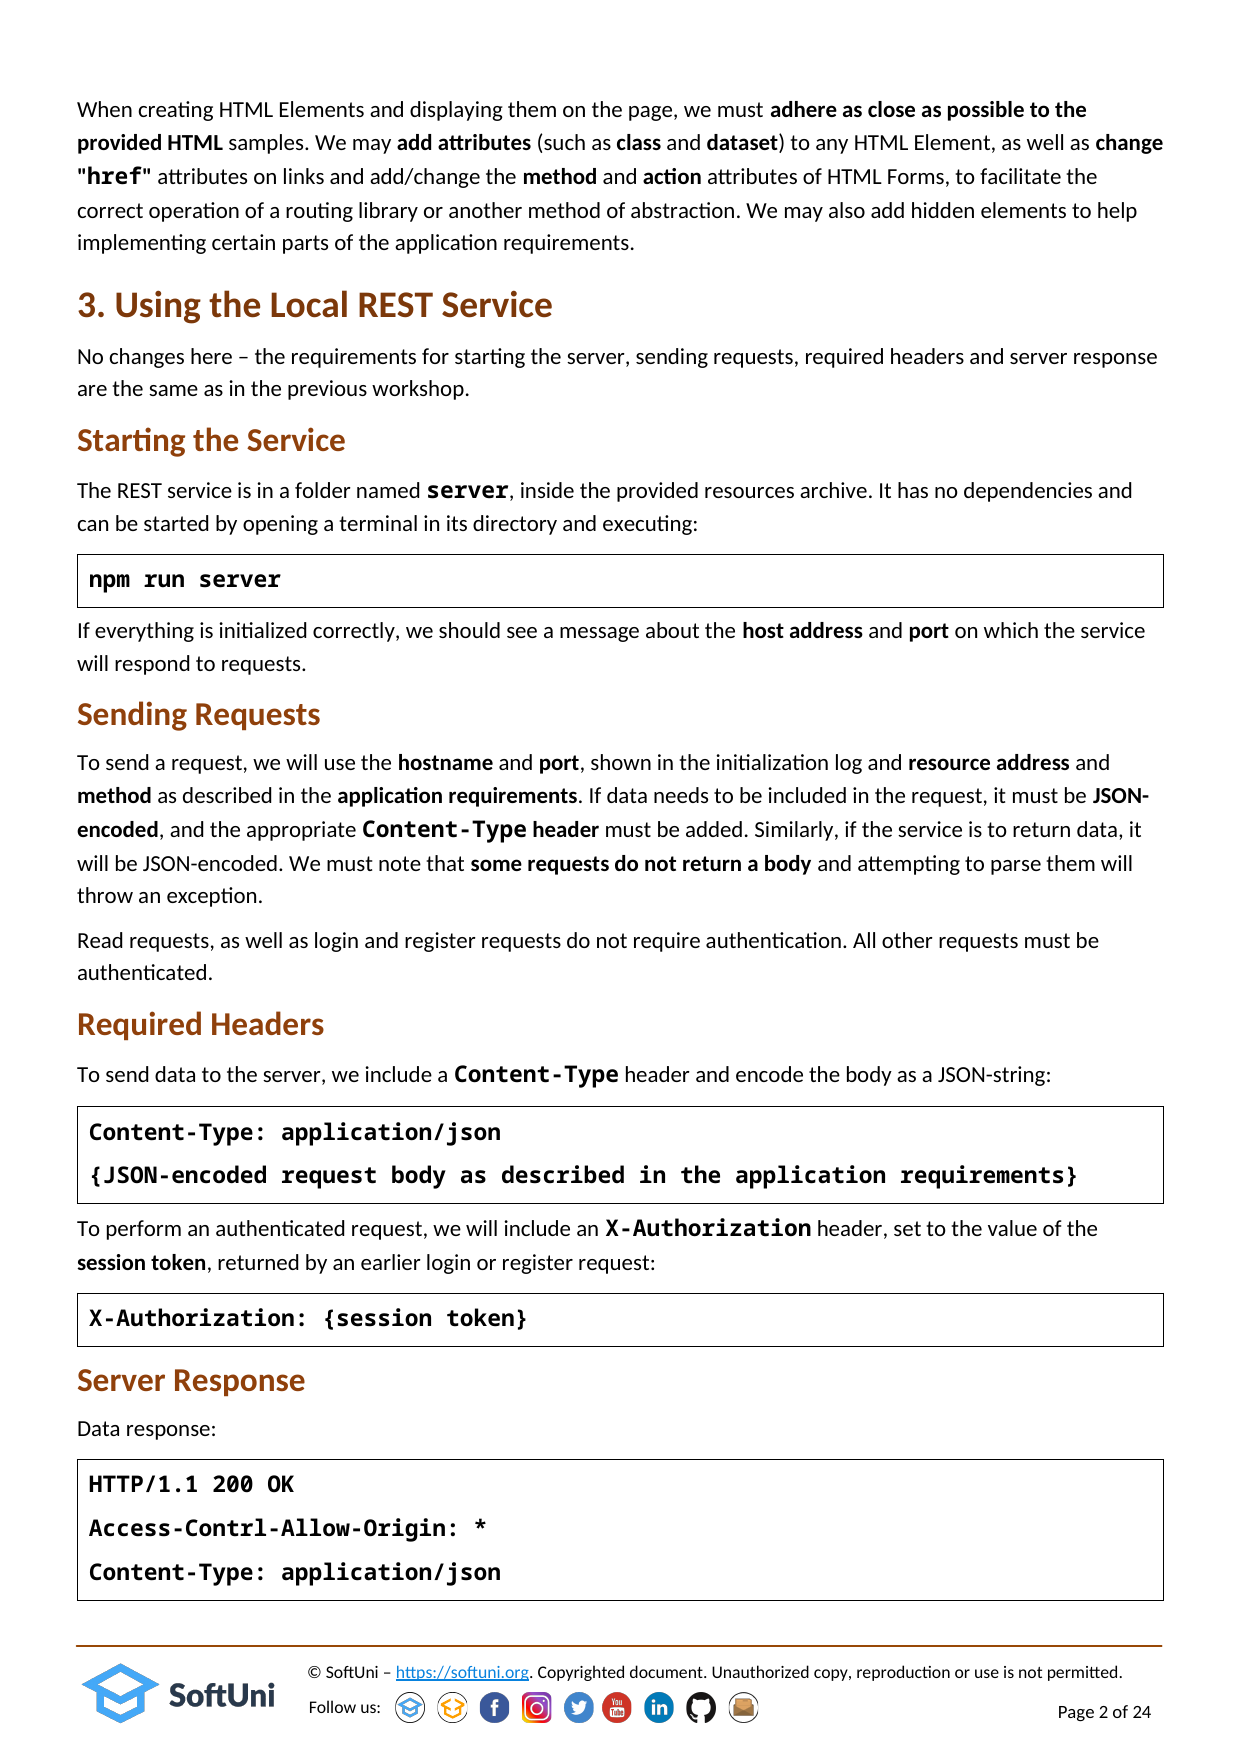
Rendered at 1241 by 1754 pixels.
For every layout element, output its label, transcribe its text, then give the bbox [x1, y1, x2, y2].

subtitle Server Response [77, 1359, 1163, 1400]
subtitle Using the Local REST Service [77, 281, 1163, 327]
picture [479, 1692, 510, 1723]
picture [665, 1714, 674, 1723]
picture [437, 1692, 468, 1723]
table_header Content-Type: application/json {JSON-encoded request body as described in the application requirements} [78, 1107, 1163, 1203]
text The REST service is in a folder named server, inside the provided resources archive. It has no dependencies and can be started by opening a terminal in its directory and executing: [77, 474, 1163, 537]
picture [644, 1714, 653, 1723]
table_header npm run server [78, 555, 1163, 607]
text If everything is initialized correctly, we should see a message about the host address and port on which the service will respond to requests. [77, 617, 1163, 677]
picture [564, 1692, 594, 1723]
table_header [78, 1460, 1163, 1599]
picture [686, 1692, 716, 1723]
text To send a request, we will use the hostname and port, shown in the initialization log and resource address and method as described in the application requirements. If data needs to be included in the request, it must be JSON-encoded, and the appropriate Content-Type header must be added. Similarly, if the service is to return data, it will be JSON-encoded. We must note that some requests do not return a body and attempting to parse them will throw an exception. [77, 748, 1163, 909]
picture [395, 1692, 425, 1723]
picture [728, 1692, 759, 1723]
picture [644, 1692, 653, 1701]
text To perform an authenticated request, we will include an X-Authorization header, set to the value of the session token, returned by an earlier login or register request: [77, 1212, 1163, 1276]
text To send data to the server, we include a Content-Type header and encode the body as a JSON-string: [77, 1058, 1163, 1089]
text When creating HTML Elements and displaying them on the page, we must adhere as close as possible to the provided HTML samples. We may add attributes (such as class and dataset) to any HTML Element, as well as change "href" attributes on links and add/change the method and action attributes of HTML Forms, to facilitate the correct operation of a routing library or another method of abstraction. We may also add hidden elements to help implementing certain parts of the application requirements. [77, 95, 1163, 256]
subtitle Sending Requests [77, 693, 1163, 734]
subtitle Starting the Service [77, 419, 1163, 459]
picture [602, 1692, 632, 1723]
text Data response: [77, 1414, 1163, 1442]
table_header X-Authorization: {session token} [78, 1294, 1163, 1346]
picture [75, 1658, 281, 1729]
text Read requests, as well as login and register requests do not require authentication. All other requests must be authenticated. [77, 926, 1163, 986]
picture [665, 1692, 674, 1701]
picture [522, 1692, 552, 1723]
subtitle Required Headers [77, 1003, 1163, 1043]
picture [658, 1705, 667, 1714]
text No changes here – the requirements for starting the server, sending requests, required headers and server response are the same as in the previous workshop. [77, 342, 1163, 402]
